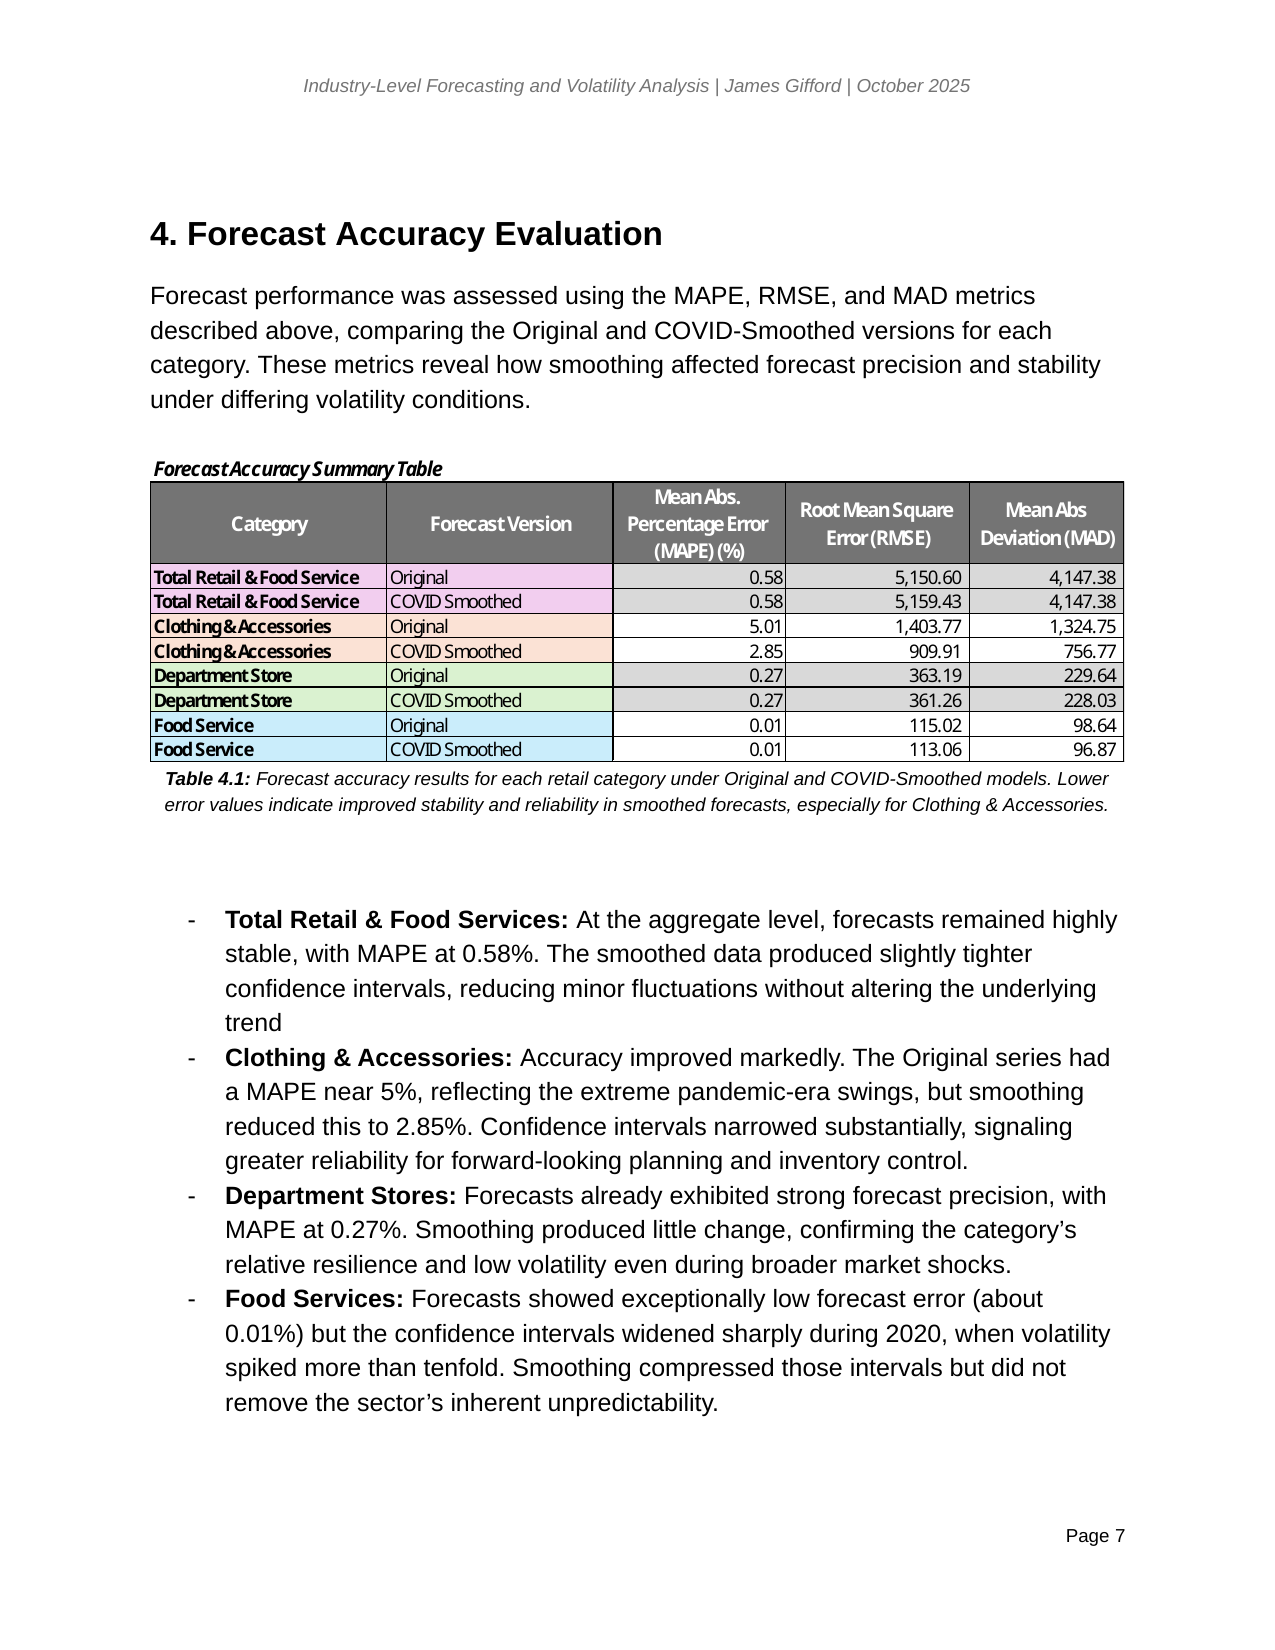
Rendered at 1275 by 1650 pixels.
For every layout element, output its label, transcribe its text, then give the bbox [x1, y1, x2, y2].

text Forecast performance was assessed using the MAPE, RMSE, and MAD metrics described above, comparing the Original and COVID-Smoothed versions for each category. These metrics reveal how smoothing affected forecast precision and stability under differing volatility conditions. [150, 281, 1125, 413]
text 4. Forecast Accuracy Evaluation [150, 214, 1125, 252]
list Total Retail & Food Services: At the aggregate level, forecasts remained highly stable, with MAPE at 0.58%. The smoothed data produced slightly tighter confidence intervals, reducing minor fluctuations without altering the underlying trend [187, 905, 1125, 1037]
list Clothing & Accessories: Accuracy improved markedly. The Original series had a MAPE near 5%, reflecting the extreme pandemic-era swings, but smoothing reduced this to 2.85%. Confidence intervals narrowed substantially, signaling greater reliability for forward-looking planning and inventory control. [187, 1043, 1125, 1175]
list Food Services: Forecasts showed exceptionally low forecast error (about 0.01%) but the confidence intervals widened sharply during 2020, when volatility spiked more than tenfold. Smoothing compressed those intervals but did not remove the sector’s inherent unpredictability. [187, 1284, 1125, 1416]
text Table 4.1: Forecast accuracy results for each retail category under Original and COVID-Smoothed models. Lower error values indicate improved stability and reliability in smoothed forecasts, especially for Clothing & Accessories. [150, 768, 1125, 815]
list Department Stores: Forecasts already exhibited strong forecast precision, with MAPE at 0.27%. Smoothing produced little change, confirming the category’s relative resilience and low volatility even during broader market shocks. [187, 1181, 1125, 1278]
